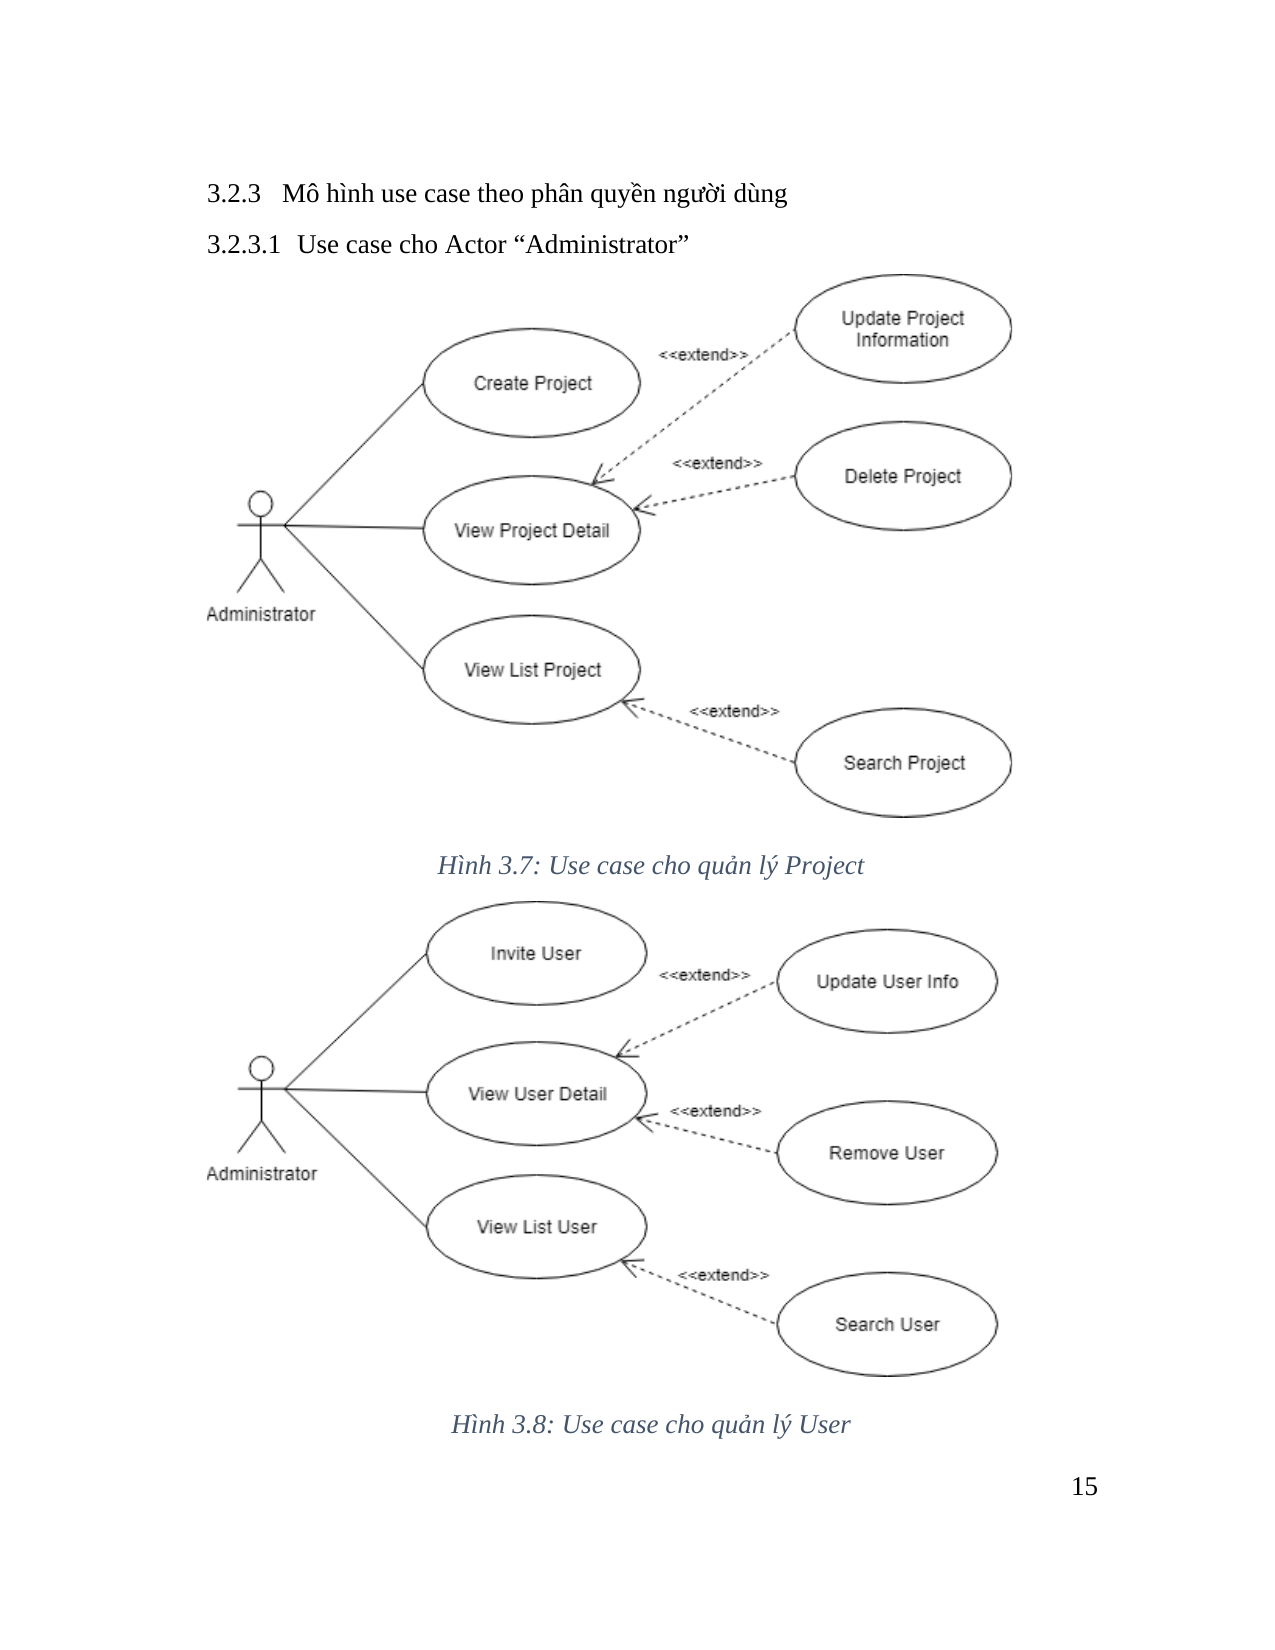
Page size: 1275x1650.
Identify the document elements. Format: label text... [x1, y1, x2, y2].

subtitle Mô hình use case theo phân quyền người dùng [207, 177, 1098, 208]
picture [206, 274, 1013, 818]
picture [206, 901, 1000, 1377]
subtitle Use case cho Actor “Administrator” [207, 228, 1098, 259]
